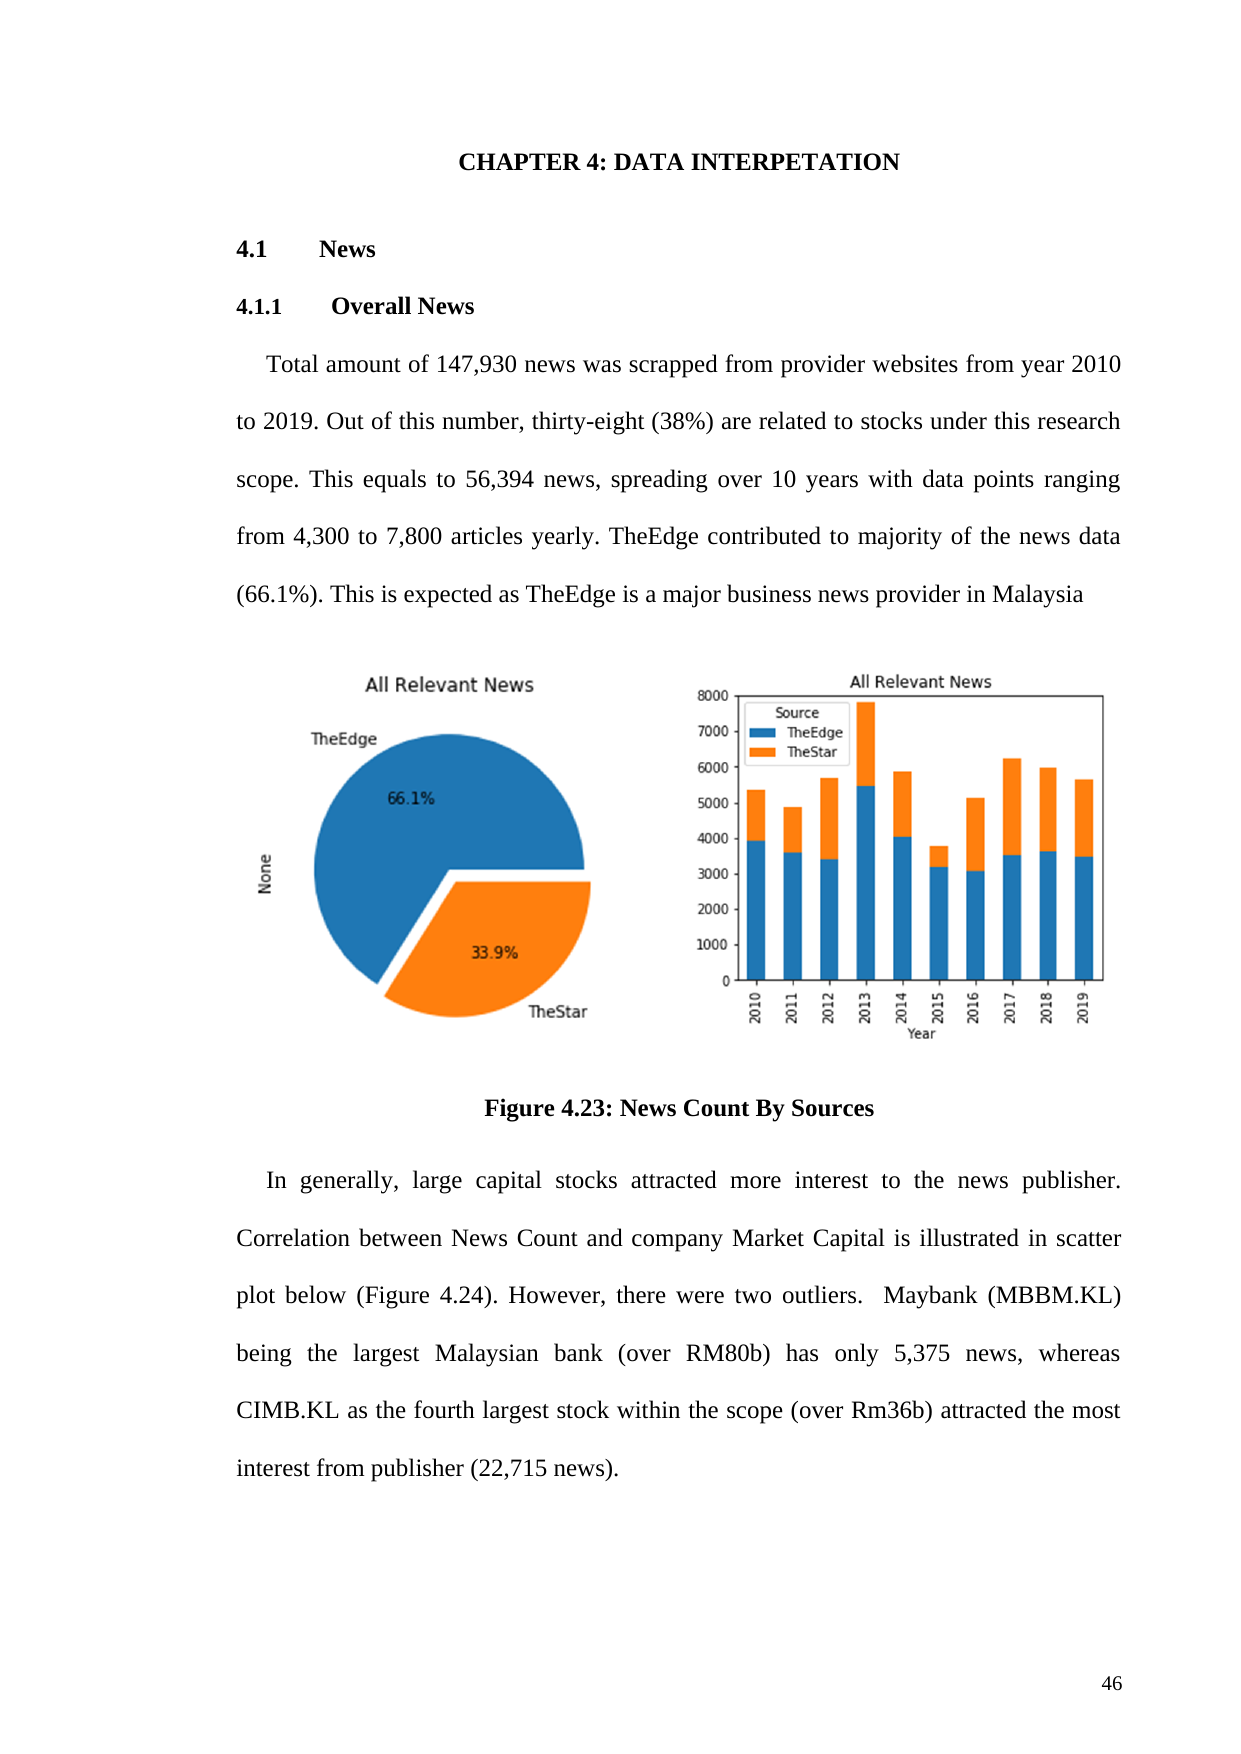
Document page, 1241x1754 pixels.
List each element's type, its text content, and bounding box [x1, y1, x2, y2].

subtitle Overall News [236, 291, 1122, 320]
text Total amount of 147,930 news was scrapped from provider websites from year 2010 to 2019. Out of this number, thirty-eight (38%) are related to stocks under this research scope. This equals to 56,394 news, spreading over 10 years with data points ranging from 4,300 to 7,800 articles yearly. TheEdge contributed to majority of the news data (66.1%). This is expected as TheEdge is a major business news provider in Malaysia [236, 349, 1122, 608]
subtitle News [236, 234, 1122, 263]
subtitle Data Interpetation [236, 147, 1122, 176]
picture [247, 665, 1111, 1050]
